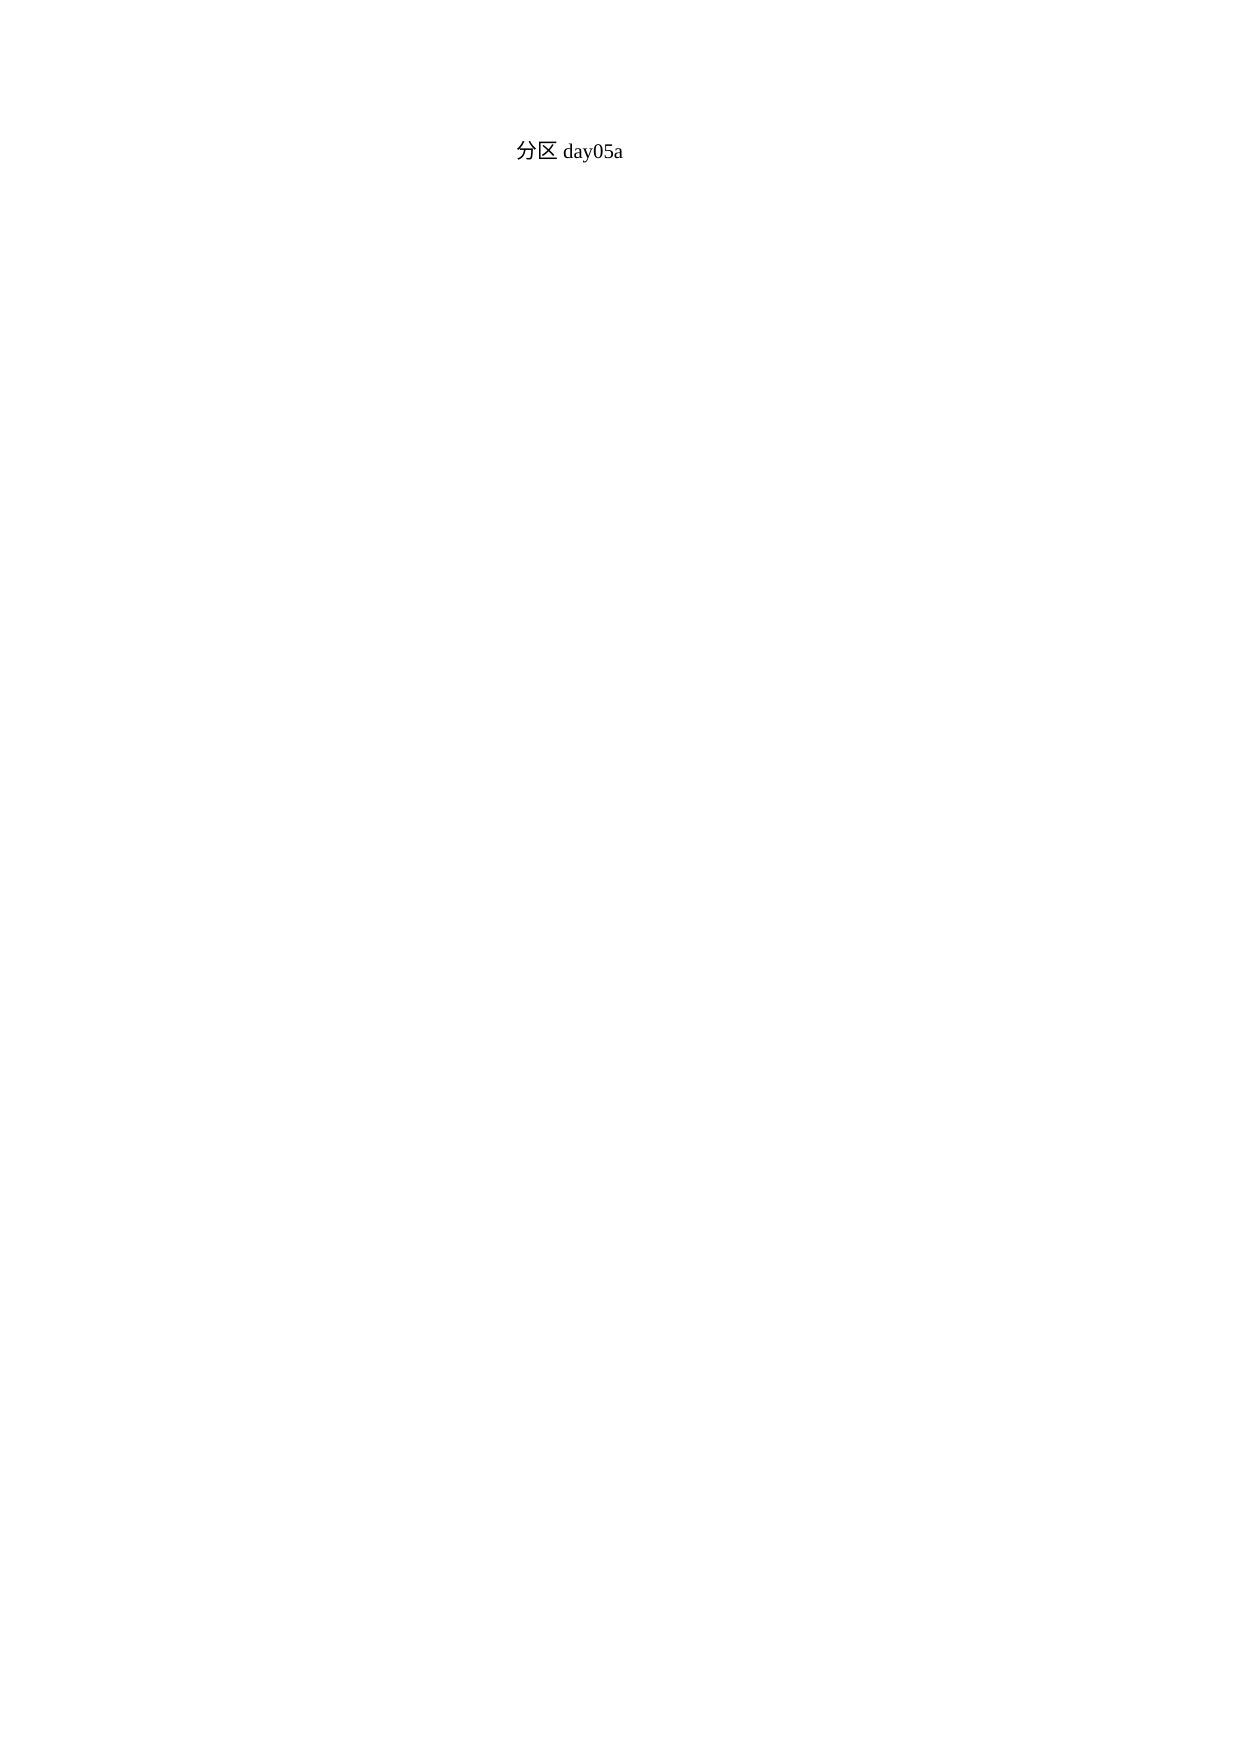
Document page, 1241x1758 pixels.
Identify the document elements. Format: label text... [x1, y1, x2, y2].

text 分区 day05a [517, 137, 1167, 164]
